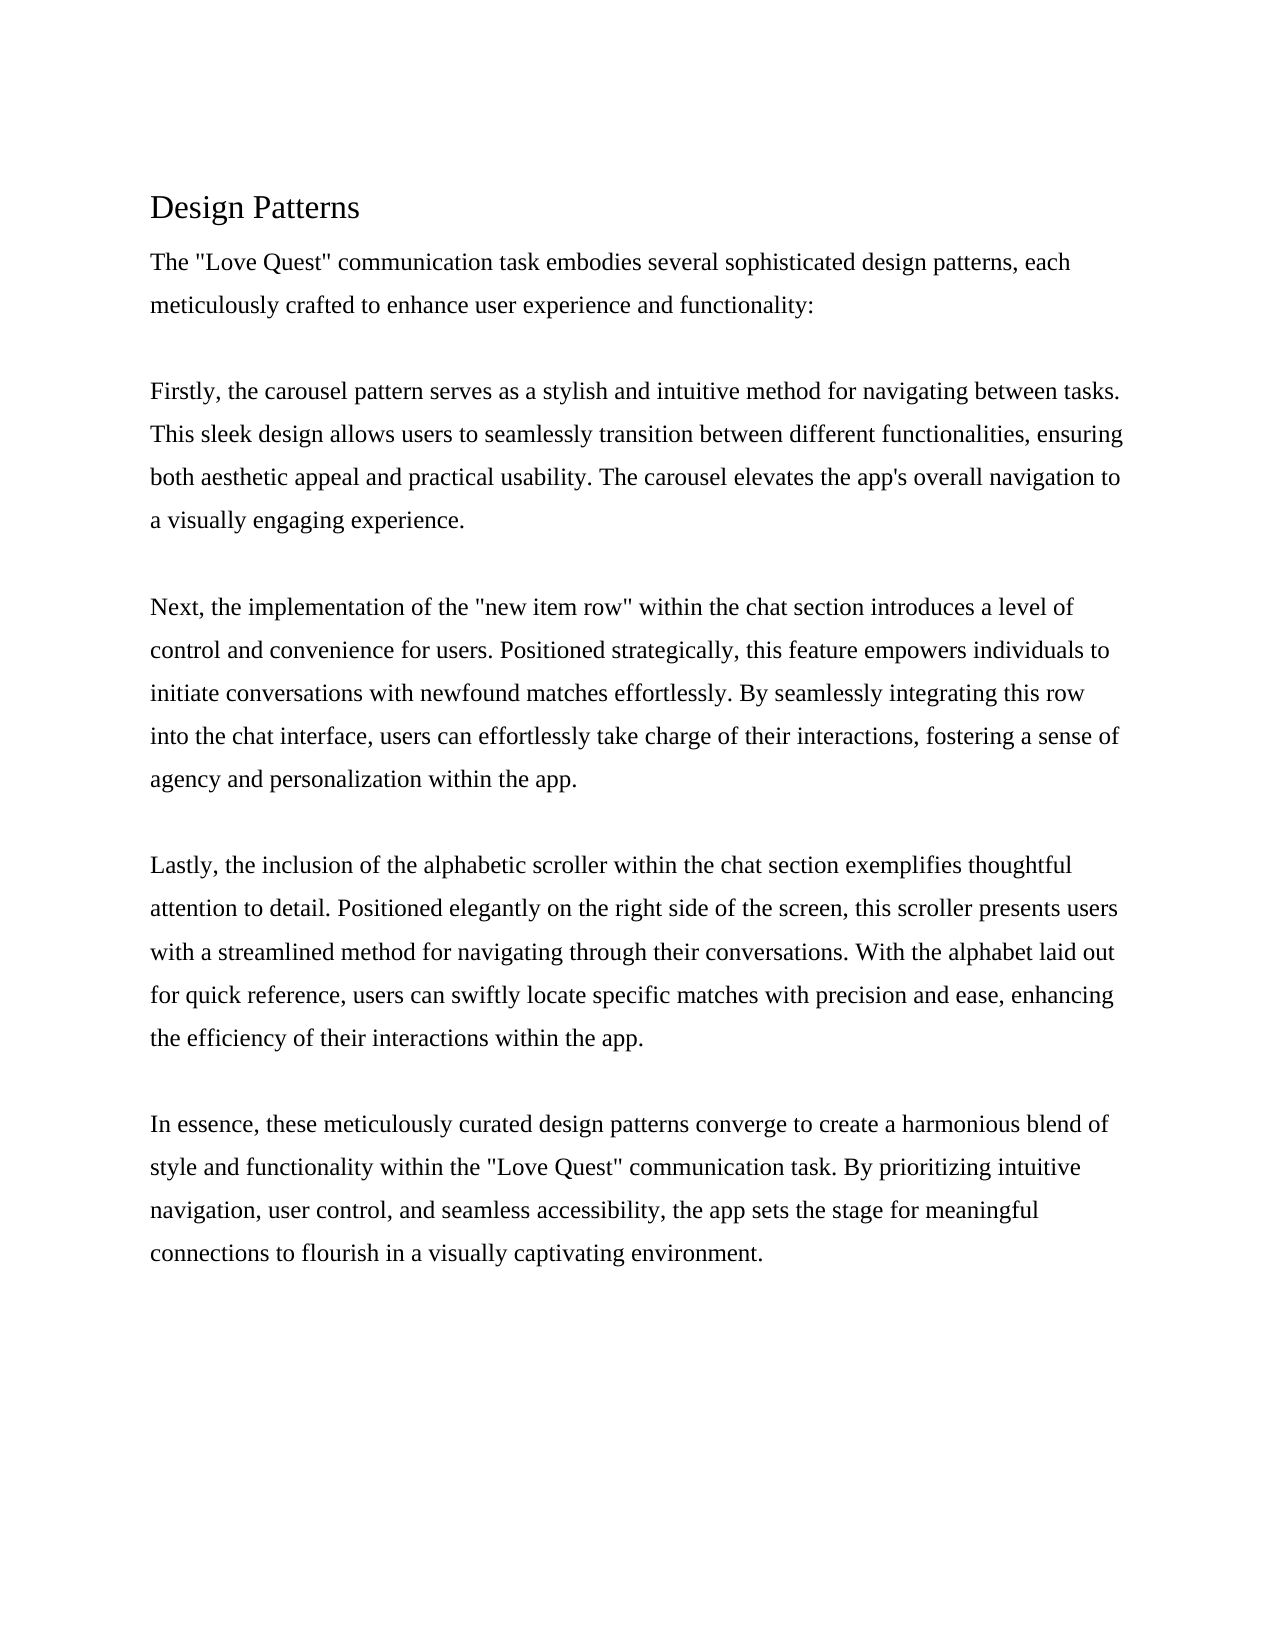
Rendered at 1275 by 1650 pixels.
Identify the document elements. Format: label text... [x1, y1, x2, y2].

text In essence, these meticulously curated design patterns converge to create a harmonious blend of style and functionality within the "Love Quest" communication task. By prioritizing intuitive navigation, user control, and seamless accessibility, the app sets the stage for meaningful connections to flourish in a visually captivating environment. [150, 1109, 1125, 1267]
text Firstly, the carousel pattern serves as a stylish and intuitive method for navigating between tasks. This sleek design allows users to seamlessly transition between different functionalities, ensuring both aesthetic appeal and practical usability. The carousel elevates the app's overall navigation to a visually engaging experience. [150, 376, 1125, 534]
subtitle Design Patterns [150, 187, 1125, 226]
text Lastly, the inclusion of the alphabetic scroller within the chat section exemplifies thoughtful attention to detail. Positioned elegantly on the right side of the screen, this scroller presents users with a streamlined method for navigating through their conversations. With the alphabet laid out for quick reference, users can swiftly locate specific matches with precision and ease, enhancing the efficiency of their interactions within the app. [150, 850, 1125, 1052]
text The "Love Quest" communication task embodies several sophisticated design patterns, each meticulously crafted to enhance user experience and functionality: [150, 247, 1125, 318]
text Next, the implementation of the "new item row" within the chat section introduces a level of control and convenience for users. Positioned strategically, this feature empowers individuals to initiate conversations with newfound matches effortlessly. By seamlessly integrating this row into the chat interface, users can effortlessly take charge of their interactions, fostering a sense of agency and personalization within the app. [150, 592, 1125, 793]
